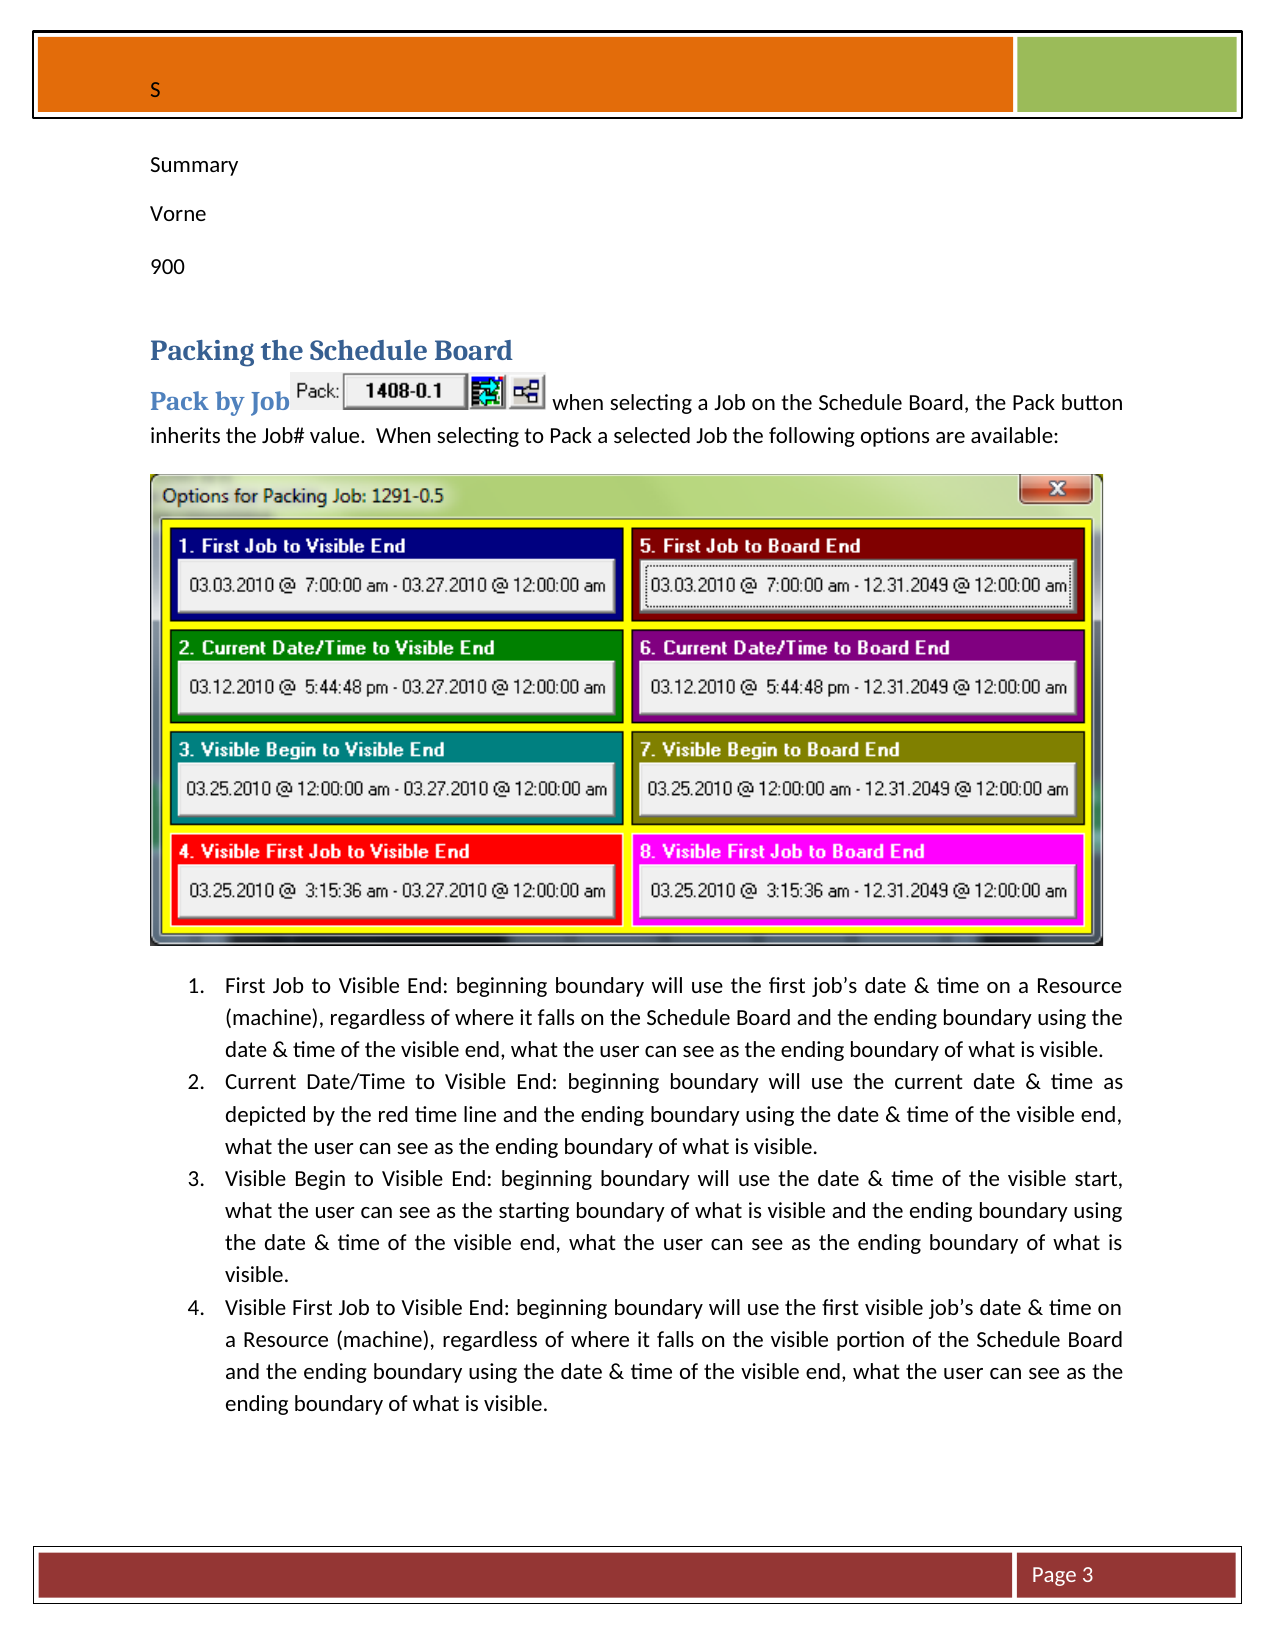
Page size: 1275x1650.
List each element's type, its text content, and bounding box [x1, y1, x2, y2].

list Current Date/Time to Visible End: beginning boundary will use the current date & time as depicted by the red time line and the ending boundary using the date & time of the visible end, what the user can see as the ending boundary of what is visible. [187, 1067, 1125, 1160]
text Vorne [150, 199, 1125, 227]
picture [150, 474, 1104, 946]
picture [290, 372, 547, 410]
text Summary [150, 150, 1125, 178]
list Visible Begin to Visible End: beginning boundary will use the date & time of the visible start, what the user can see as the starting boundary of what is visible and the ending boundary using the date & time of the visible end, what the user can see as the ending boundary of what is visible. [187, 1164, 1125, 1289]
text Pack by Job when selecting a Job on the Schedule Board, the Pack button inherits the Job# value. When selecting to Pack a selected Job the following options are available: [150, 373, 1125, 449]
text 900 [150, 252, 1125, 280]
subtitle Packing the Schedule Board [150, 334, 1125, 368]
list First Job to Visible End: beginning boundary will use the first job’s date & time on a Resource (machine), regardless of where it falls on the Schedule Board and the ending boundary using the date & time of the visible end, what the user can see as the ending boundary of what is visible. [187, 971, 1125, 1063]
list Visible First Job to Visible End: beginning boundary will use the first visible job’s date & time on a Resource (machine), regardless of where it falls on the visible portion of the Schedule Board and the ending boundary using the date & time of the visible end, what the user can see as the ending boundary of what is visible. [187, 1293, 1125, 1417]
